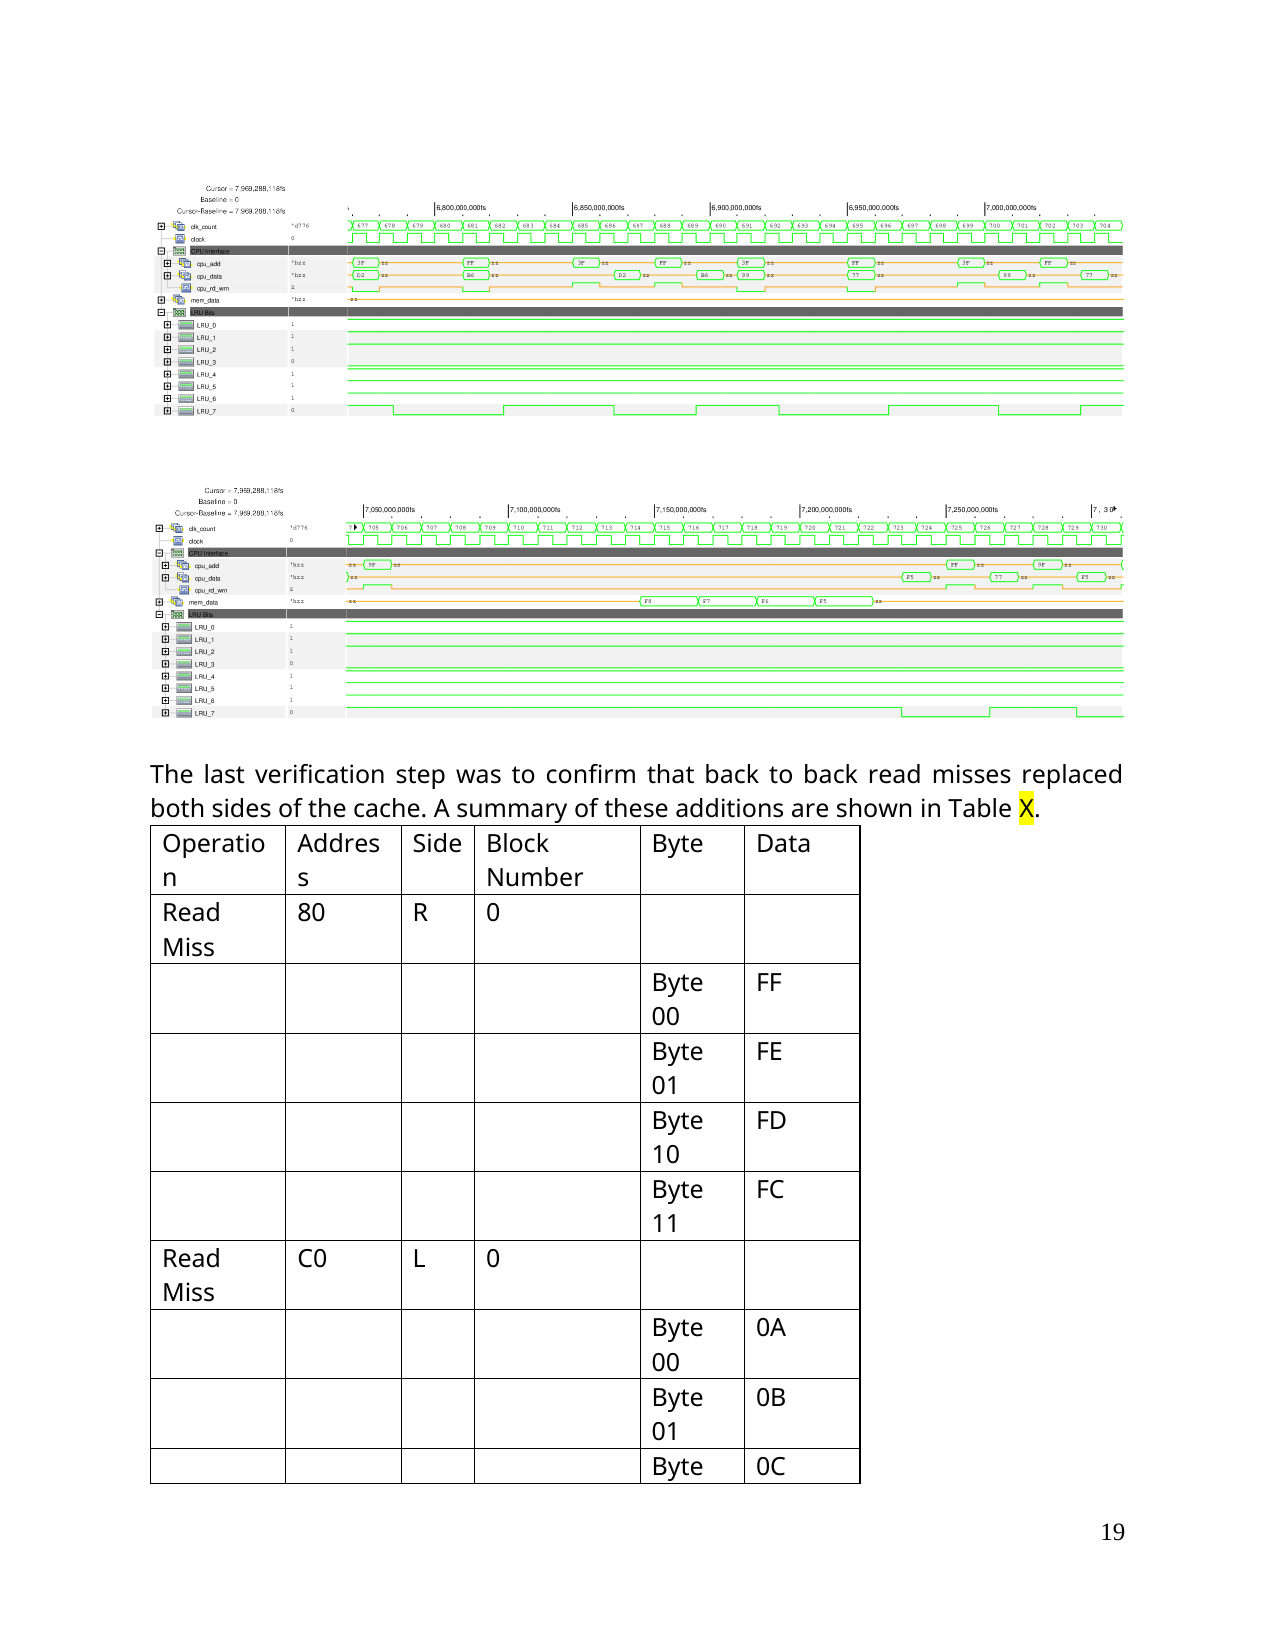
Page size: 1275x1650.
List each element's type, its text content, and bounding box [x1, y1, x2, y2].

table_cell [402, 1172, 474, 1240]
table_cell FC [745, 1172, 859, 1240]
table_cell [151, 1103, 285, 1171]
table_cell [475, 1103, 640, 1171]
table_cell FF [745, 964, 859, 1032]
table_header Block Number [475, 826, 640, 894]
table_cell Read Miss [151, 895, 285, 963]
table_header Side [402, 826, 474, 894]
table_cell C0 [286, 1241, 401, 1309]
table_cell 0C [745, 1449, 859, 1482]
table_cell [151, 964, 285, 1032]
table_cell [475, 1449, 640, 1482]
table_cell [475, 1379, 640, 1447]
table_cell Byte 11 [641, 1172, 744, 1240]
table_cell [286, 1172, 401, 1240]
table_cell [641, 895, 744, 963]
table_cell [286, 1379, 401, 1447]
table_cell [151, 1310, 285, 1378]
table_cell [745, 1241, 859, 1309]
table_header Address [286, 826, 401, 894]
table_cell [286, 1034, 401, 1102]
text The last verification step was to confirm that back to back read misses replaced both sides of the cache. A summary of these additions are shown in Table X. [150, 757, 1125, 825]
table_cell [641, 1241, 744, 1309]
table_cell [402, 1310, 474, 1378]
table_cell [402, 964, 474, 1032]
table_cell Byte 01 [641, 1379, 744, 1447]
table_cell Byte 10 [641, 1449, 744, 1482]
table_cell [151, 1034, 285, 1102]
table_cell [745, 895, 859, 963]
table_cell [286, 1310, 401, 1378]
table_cell Byte 10 [641, 1103, 744, 1171]
table_cell [151, 1379, 285, 1447]
table_cell 0 [475, 1241, 640, 1309]
table_cell FD [745, 1103, 859, 1171]
table_cell [402, 1379, 474, 1447]
picture [150, 484, 1125, 723]
table_cell Byte 00 [641, 964, 744, 1032]
table_header Operation [151, 826, 285, 894]
table_cell [475, 1310, 640, 1378]
table_cell [402, 1449, 474, 1482]
table_cell FE [745, 1034, 859, 1102]
table_cell [475, 1034, 640, 1102]
table_cell 80 [286, 895, 401, 963]
table_cell [286, 1449, 401, 1482]
table_cell 0B [745, 1379, 859, 1447]
table_cell [475, 964, 640, 1032]
table_cell [151, 1449, 285, 1482]
table_cell Byte 00 [641, 1310, 744, 1378]
table_cell [286, 964, 401, 1032]
table_cell [402, 1034, 474, 1102]
table_cell 0 [475, 895, 640, 963]
table_cell Read Miss [151, 1241, 285, 1309]
table_cell Byte 01 [641, 1034, 744, 1102]
table_cell 0A [745, 1310, 859, 1378]
table_cell [286, 1103, 401, 1171]
table_cell [151, 1172, 285, 1240]
table_header Byte [641, 826, 744, 894]
table_header Data [745, 826, 859, 894]
table_cell [402, 1103, 474, 1171]
table_cell R [402, 895, 474, 963]
table_cell L [402, 1241, 474, 1309]
table_cell [475, 1172, 640, 1240]
picture [150, 184, 1125, 422]
